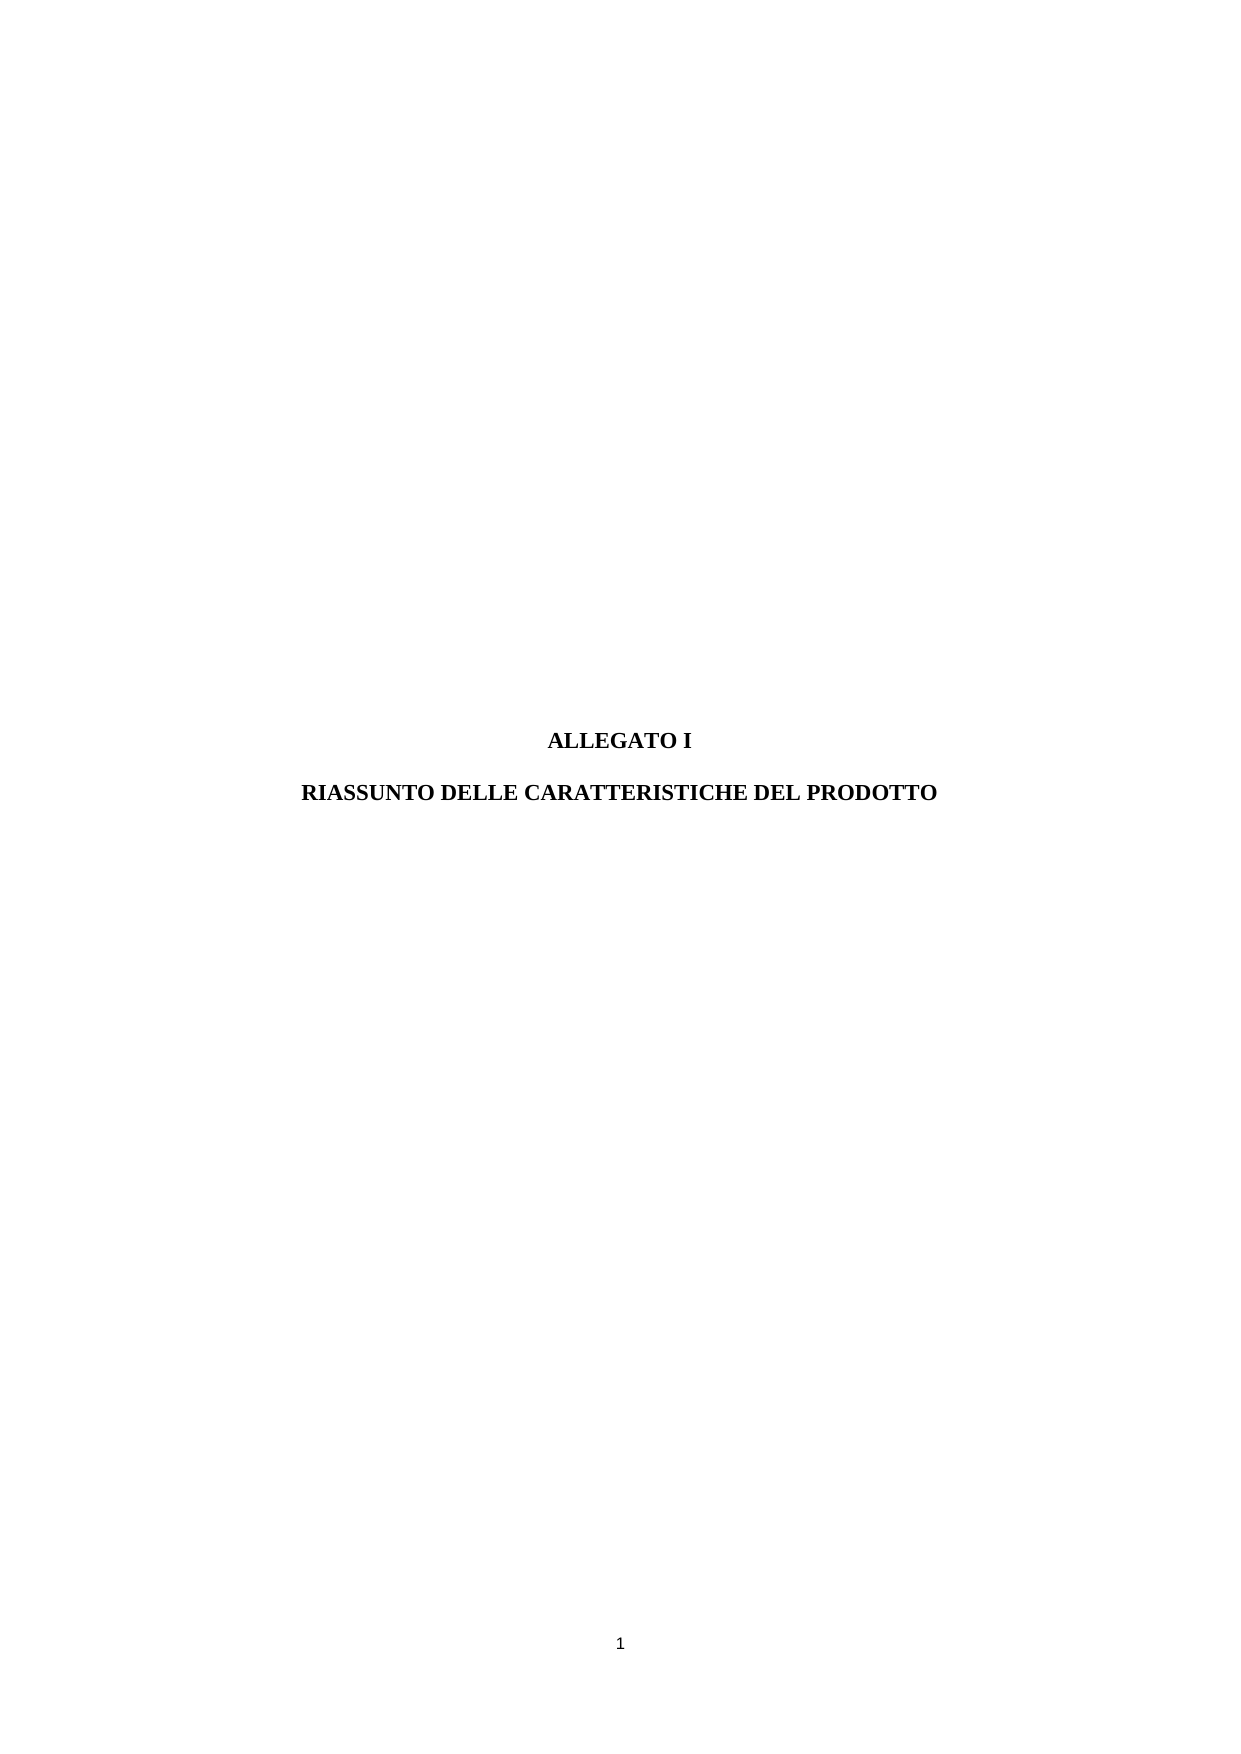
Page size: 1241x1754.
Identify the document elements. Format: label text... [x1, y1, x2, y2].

title RIASSUNTO DELLE CARATTERISTICHE DEL PRODOTTO [148, 779, 1091, 806]
title ALLEGATO I [148, 727, 1091, 753]
